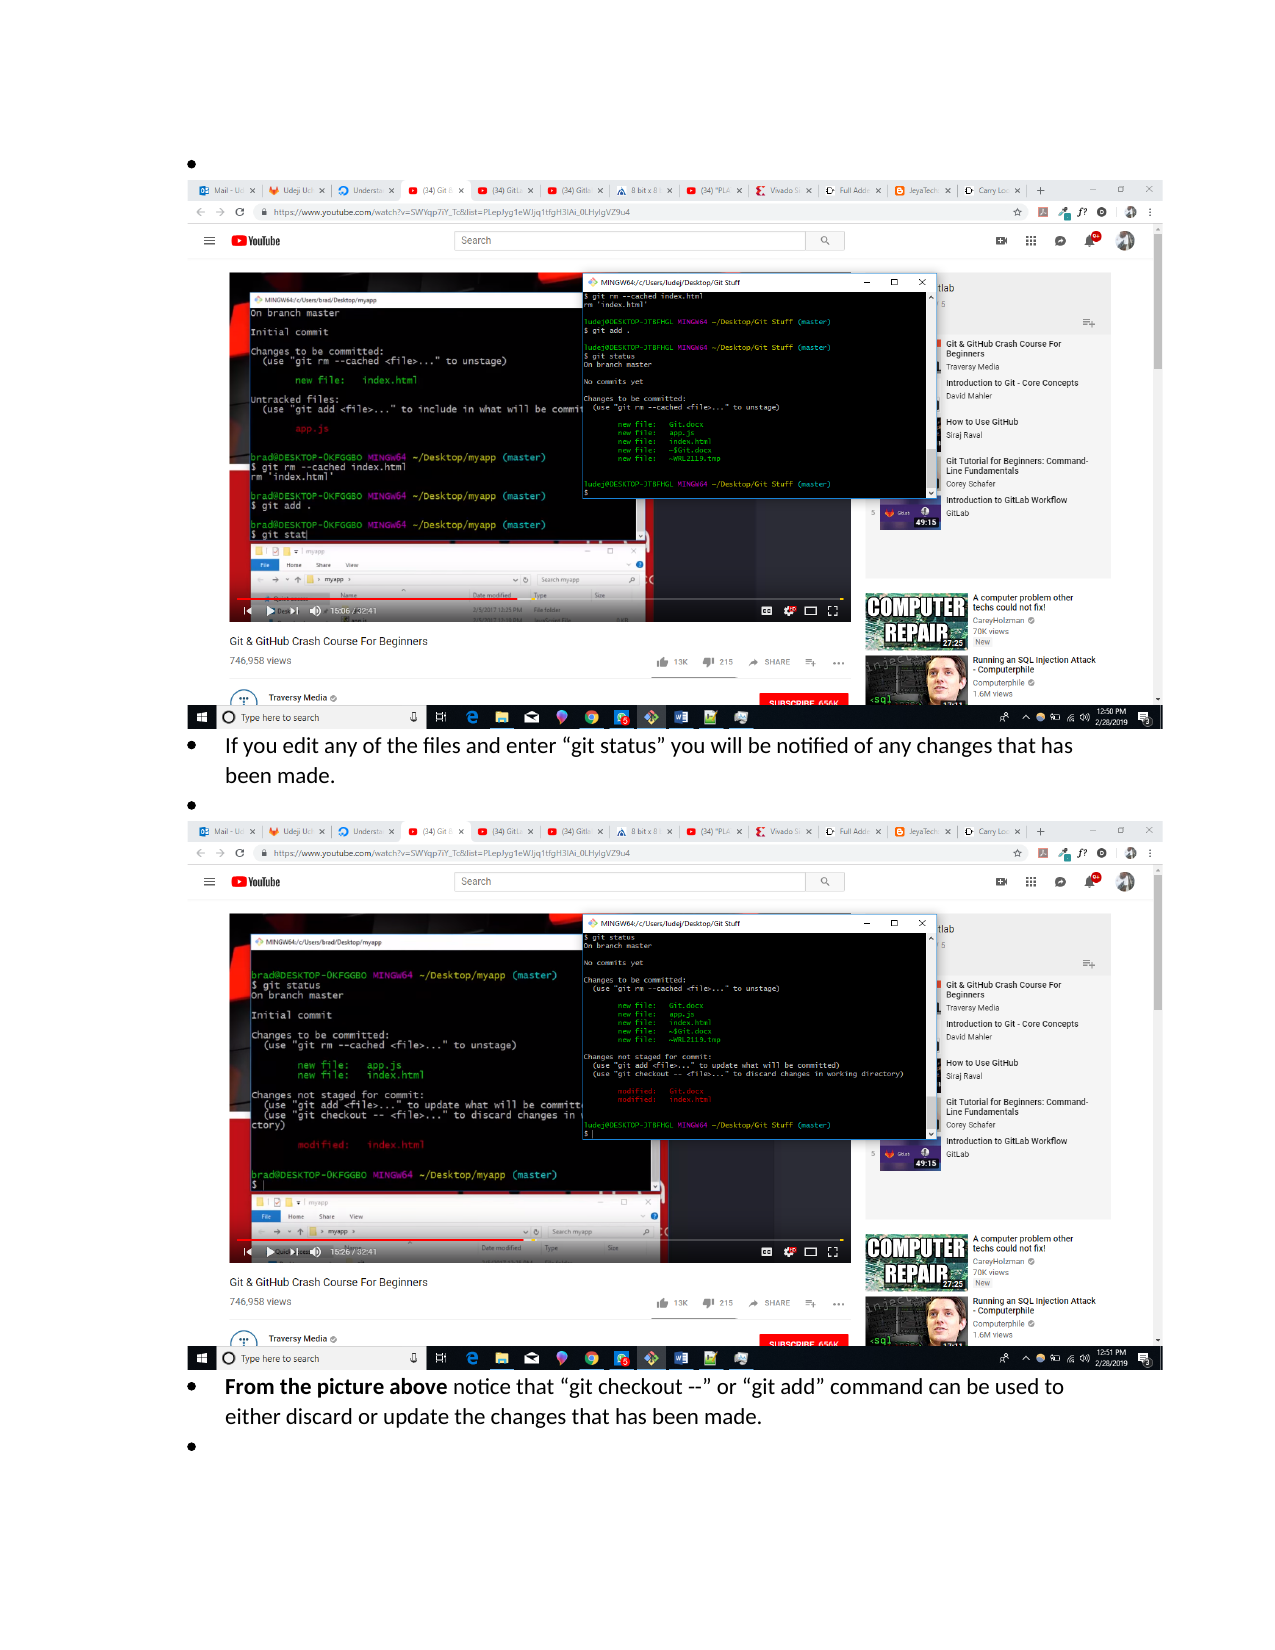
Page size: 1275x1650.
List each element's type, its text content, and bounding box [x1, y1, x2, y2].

picture [187, 821, 1163, 1370]
list If you edit any of the files and enter “git status” you will be notified of any changes that has been made. [187, 731, 1125, 789]
list From the picture above notice that “git checkout --” or “git add” command can be used to either discard or update the changes that has been made. [187, 1372, 1125, 1430]
picture [187, 180, 1163, 729]
